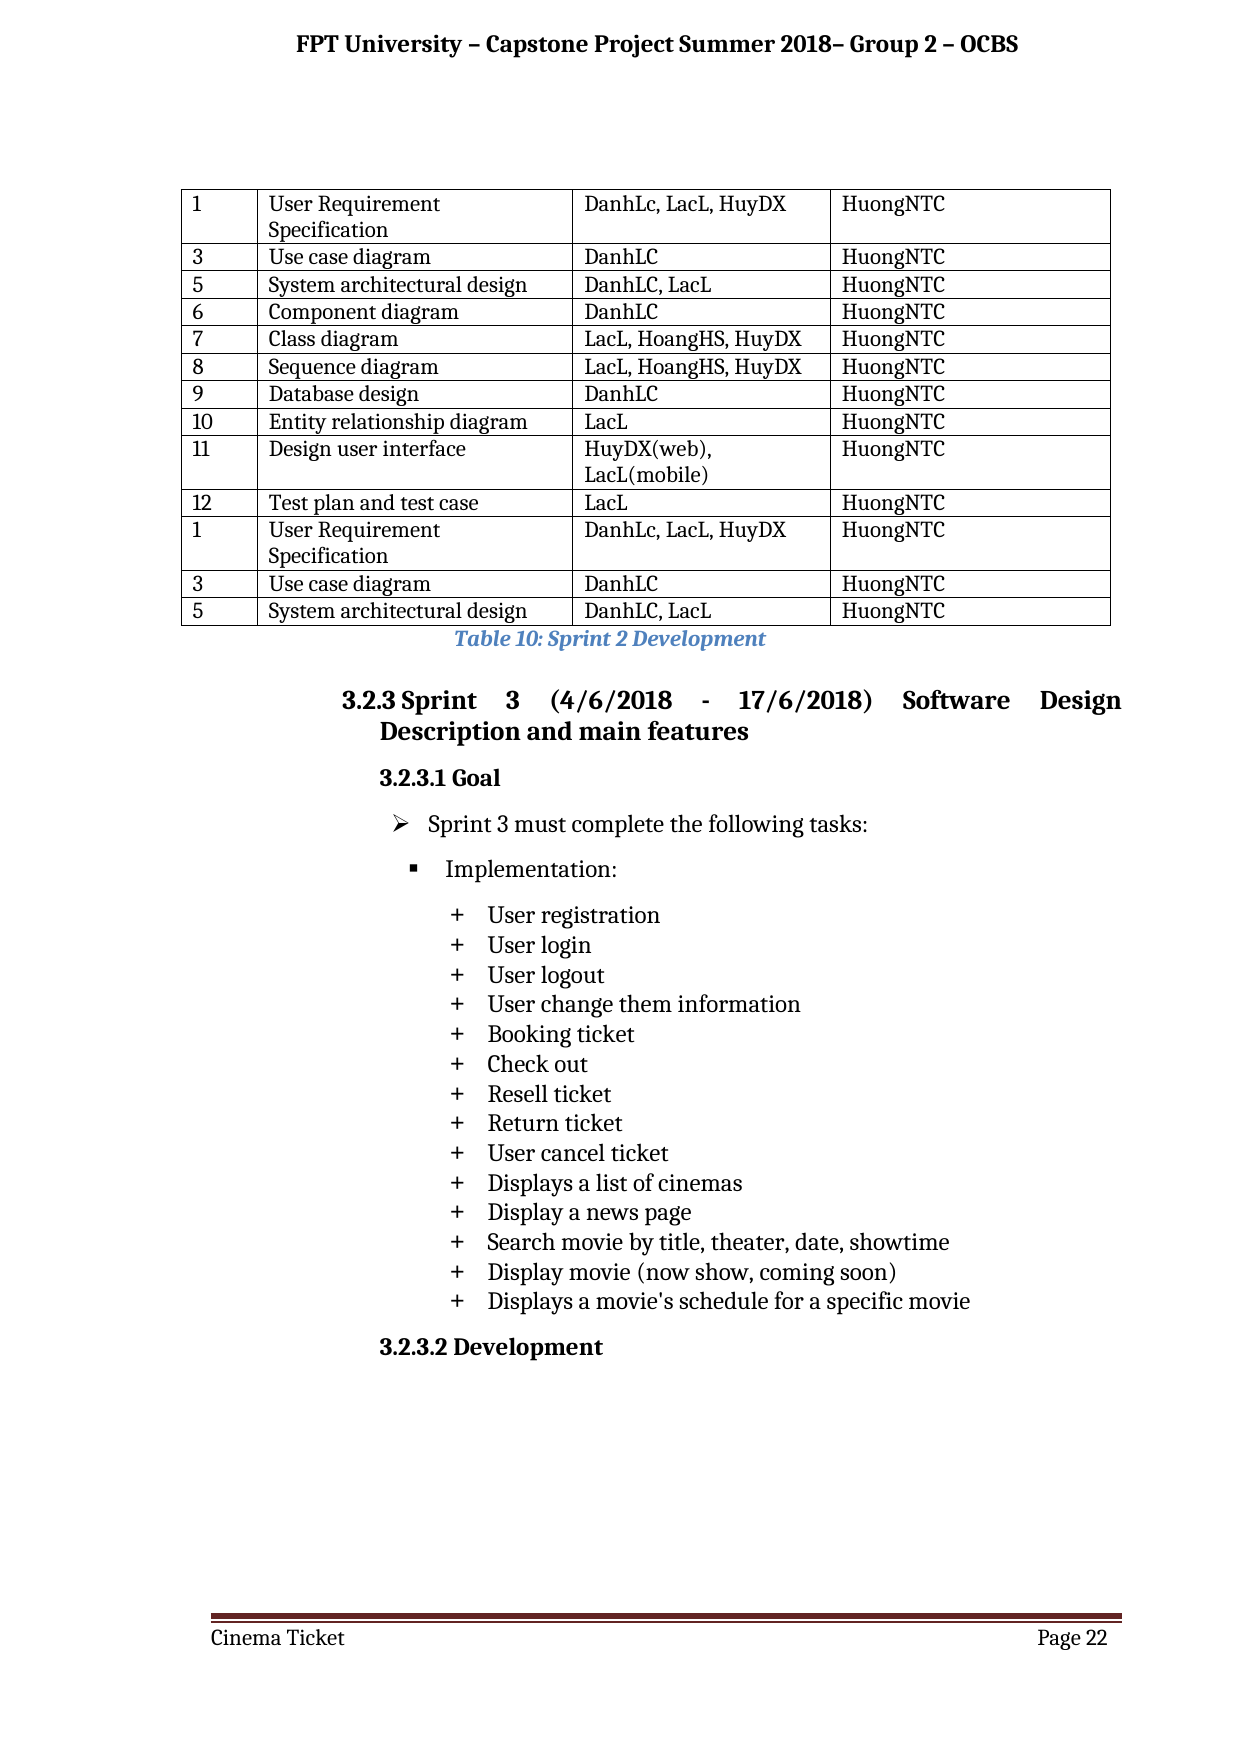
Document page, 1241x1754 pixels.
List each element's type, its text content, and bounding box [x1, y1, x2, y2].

table_cell 5 [182, 598, 257, 624]
table_header User Requirement Specification [258, 190, 572, 243]
table_cell 11 [182, 436, 257, 488]
list Display a news page [450, 1197, 1122, 1227]
table_cell HuongNTC [831, 409, 1110, 435]
list Displays a movie's schedule for a specific movie [450, 1286, 1122, 1316]
list Check out [450, 1049, 1122, 1078]
table_cell HuongNTC [831, 517, 1110, 570]
table_cell DanhLC, LacL [573, 271, 830, 298]
table_cell 6 [182, 299, 257, 325]
table_cell DanhLc, LacL, HuyDX [573, 517, 830, 570]
table_cell HuyDX(web), LacL(mobile) [573, 436, 830, 488]
table_cell Entity relationship diagram [258, 409, 572, 435]
subtitle Goal [379, 764, 1122, 793]
table_cell Use case diagram [258, 571, 572, 597]
table_cell DanhLC [573, 381, 830, 407]
table_cell 7 [182, 326, 257, 353]
table_cell DanhLC [573, 244, 830, 270]
list Implementation: [408, 855, 1122, 884]
list Search movie by title, theater, date, showtime [450, 1227, 1122, 1257]
table_cell Database design [258, 381, 572, 407]
table_cell HuongNTC [831, 490, 1110, 516]
table_cell LacL [573, 409, 830, 435]
table_cell 1 [182, 517, 257, 570]
table_cell Table 10: Sprint 2 Development [181, 626, 1041, 668]
table_cell Component diagram [258, 299, 572, 325]
table_cell 5 [182, 271, 257, 298]
table_cell DanhLC [573, 571, 830, 597]
list User cancel ticket [450, 1138, 1122, 1168]
table_cell HuongNTC [831, 381, 1110, 407]
table_header DanhLc, LacL, HuyDX [573, 190, 830, 243]
table_cell HuongNTC [831, 244, 1110, 270]
table_cell Use case diagram [258, 244, 572, 270]
table_cell Test plan and test case [258, 490, 572, 516]
subtitle Development [379, 1333, 1122, 1361]
table_cell DanhLC, LacL [573, 598, 830, 624]
table_cell HuongNTC [831, 299, 1110, 325]
table_cell 3 [182, 244, 257, 270]
table_cell LacL [573, 490, 830, 516]
list User change them information [450, 989, 1122, 1019]
subtitle Sprint 3 (4/6/2018 - 17/6/2018) Software Design Description and main features [342, 191, 1122, 747]
table_cell 3 [182, 571, 257, 597]
table_header HuongNTC [831, 190, 1110, 243]
list User login [450, 930, 1122, 960]
list Displays a list of cinemas [450, 1168, 1122, 1197]
table_cell LacL, HoangHS, HuyDX [573, 354, 830, 380]
table_cell DanhLC [573, 299, 830, 325]
list User registration [450, 900, 1122, 930]
table_cell 12 [182, 490, 257, 516]
table_cell User Requirement Specification [258, 517, 572, 570]
table_cell HuongNTC [831, 571, 1110, 597]
table_cell Sequence diagram [258, 354, 572, 380]
table_cell HuongNTC [831, 326, 1110, 353]
table_header 1 [182, 190, 257, 243]
table_cell HuongNTC [831, 598, 1110, 624]
list Return ticket [450, 1108, 1122, 1138]
table_cell Class diagram [258, 326, 572, 353]
list Resell ticket [450, 1078, 1122, 1108]
table_cell HuongNTC [831, 436, 1110, 488]
table_cell LacL, HoangHS, HuyDX [573, 326, 830, 353]
list Booking ticket [450, 1019, 1122, 1049]
table_cell 8 [182, 354, 257, 380]
table_cell System architectural design [258, 598, 572, 624]
table_cell Design user interface [258, 436, 572, 488]
table_cell HuongNTC [831, 354, 1110, 380]
list User logout [450, 960, 1122, 989]
table_cell System architectural design [258, 271, 572, 298]
table_cell HuongNTC [831, 271, 1110, 298]
list Display movie (now show, coming soon) [450, 1257, 1122, 1286]
table_cell 10 [182, 409, 257, 435]
list Sprint 3 must complete the following tasks: [391, 809, 1122, 838]
table_cell 9 [182, 381, 257, 407]
